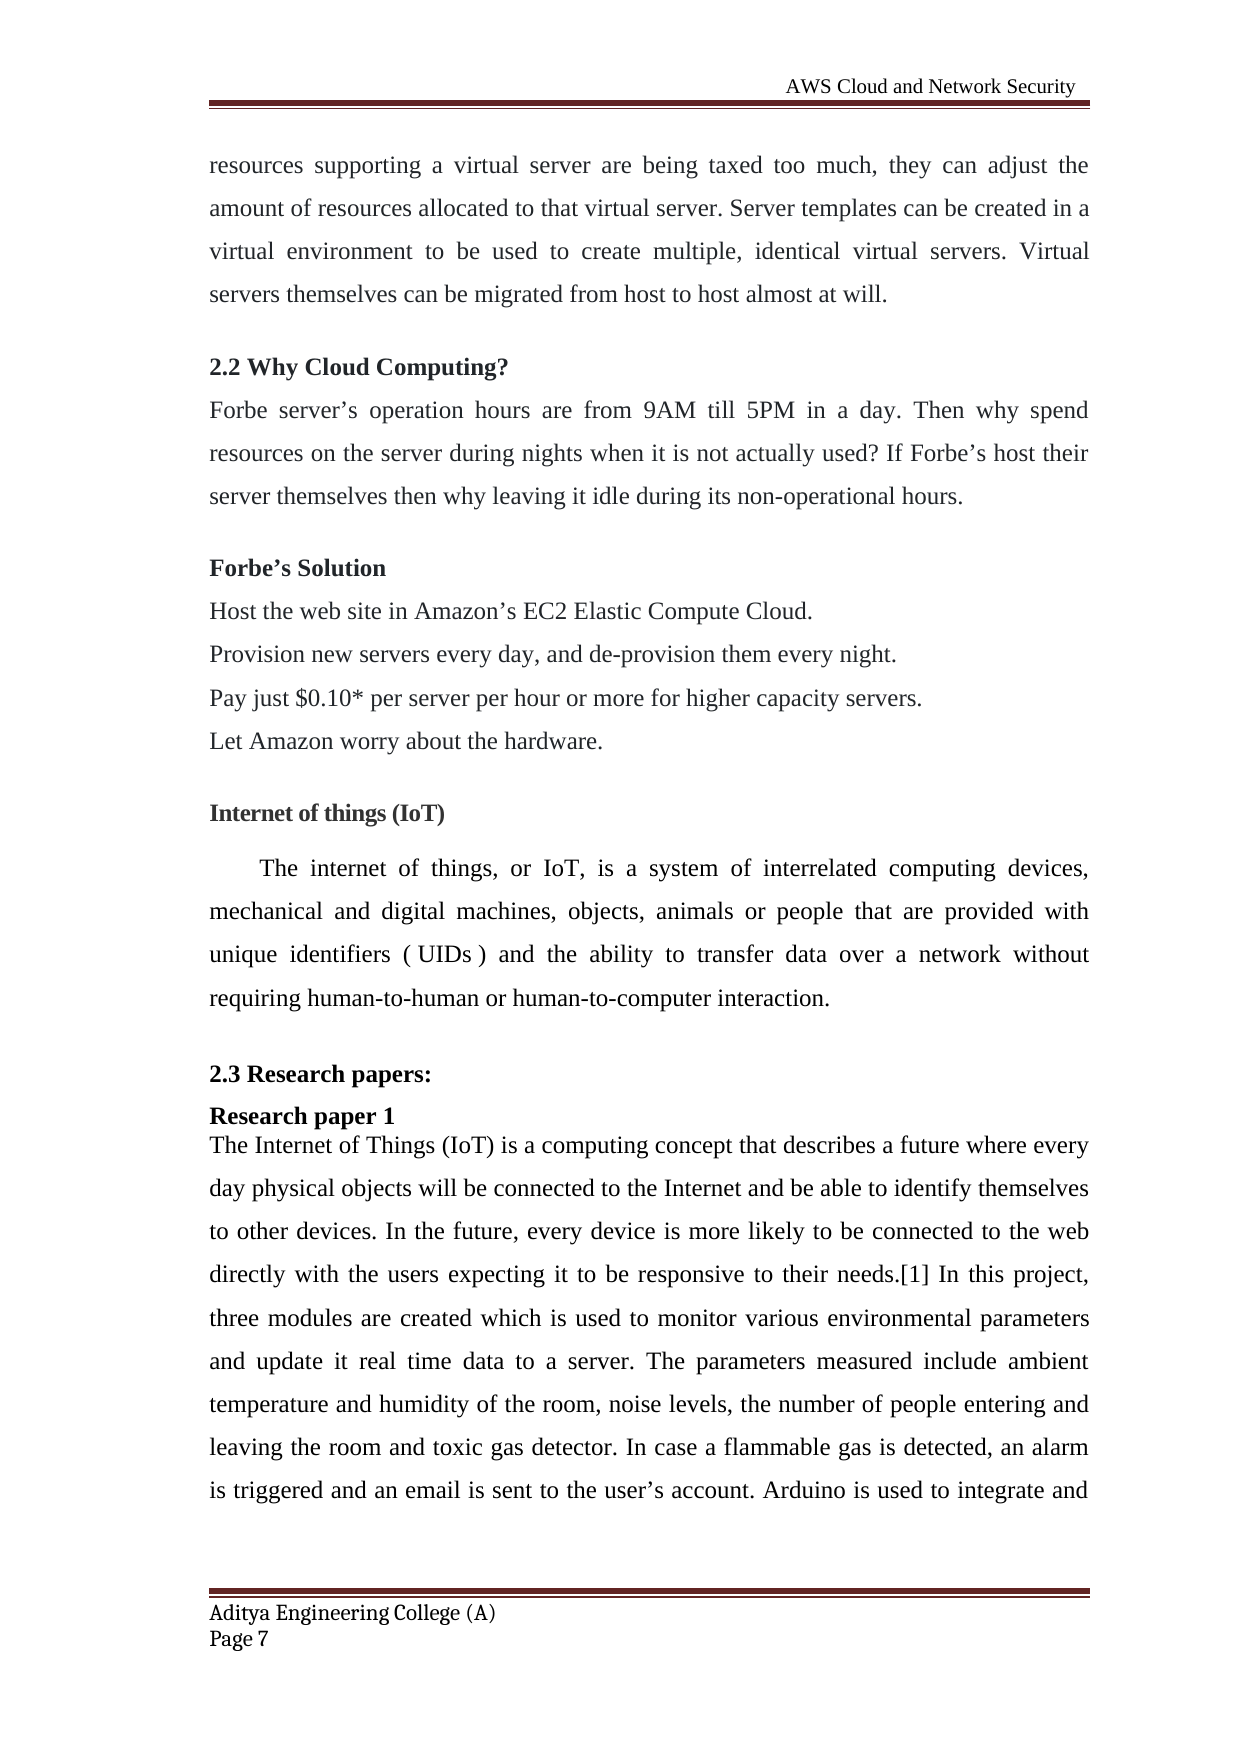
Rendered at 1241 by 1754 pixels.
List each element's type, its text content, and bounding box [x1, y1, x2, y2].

text Forbe’s Solution [209, 553, 1090, 582]
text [209, 150, 1090, 308]
text The internet of things, or IoT, is a system of interrelated computing devices, mechanical and digital machines, objects, animals or people that are provided with unique identifiers ( UIDs ) and the ability to transfer data over a network without requiring human-to-human or human-to-computer interaction. [209, 826, 1090, 1011]
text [209, 1130, 1090, 1504]
subtitle Internet of things (IoT) [209, 798, 1090, 826]
text Forbe server’s operation hours are from 9AM till 5PM in a day. Then why spend resources on the server during nights when it is not actually used? If Forbe’s host their server themselves then why leaving it idle during its non-operational hours. [209, 395, 1090, 510]
text 2.2 Why Cloud Computing? [209, 352, 1090, 380]
text Research paper 1 [209, 1088, 1090, 1130]
text Provision new servers every day, and de-provision them every night. [209, 639, 1090, 668]
text Host the web site in Amazon’s EC2 Elastic Compute Cloud. [209, 596, 1090, 625]
text Pay just $0.10* per server per hour or more for higher capacity servers. [209, 683, 1090, 711]
text 2.3 Research papers: [209, 1047, 1090, 1088]
text Let Amazon worry about the hardware. [209, 726, 1090, 754]
